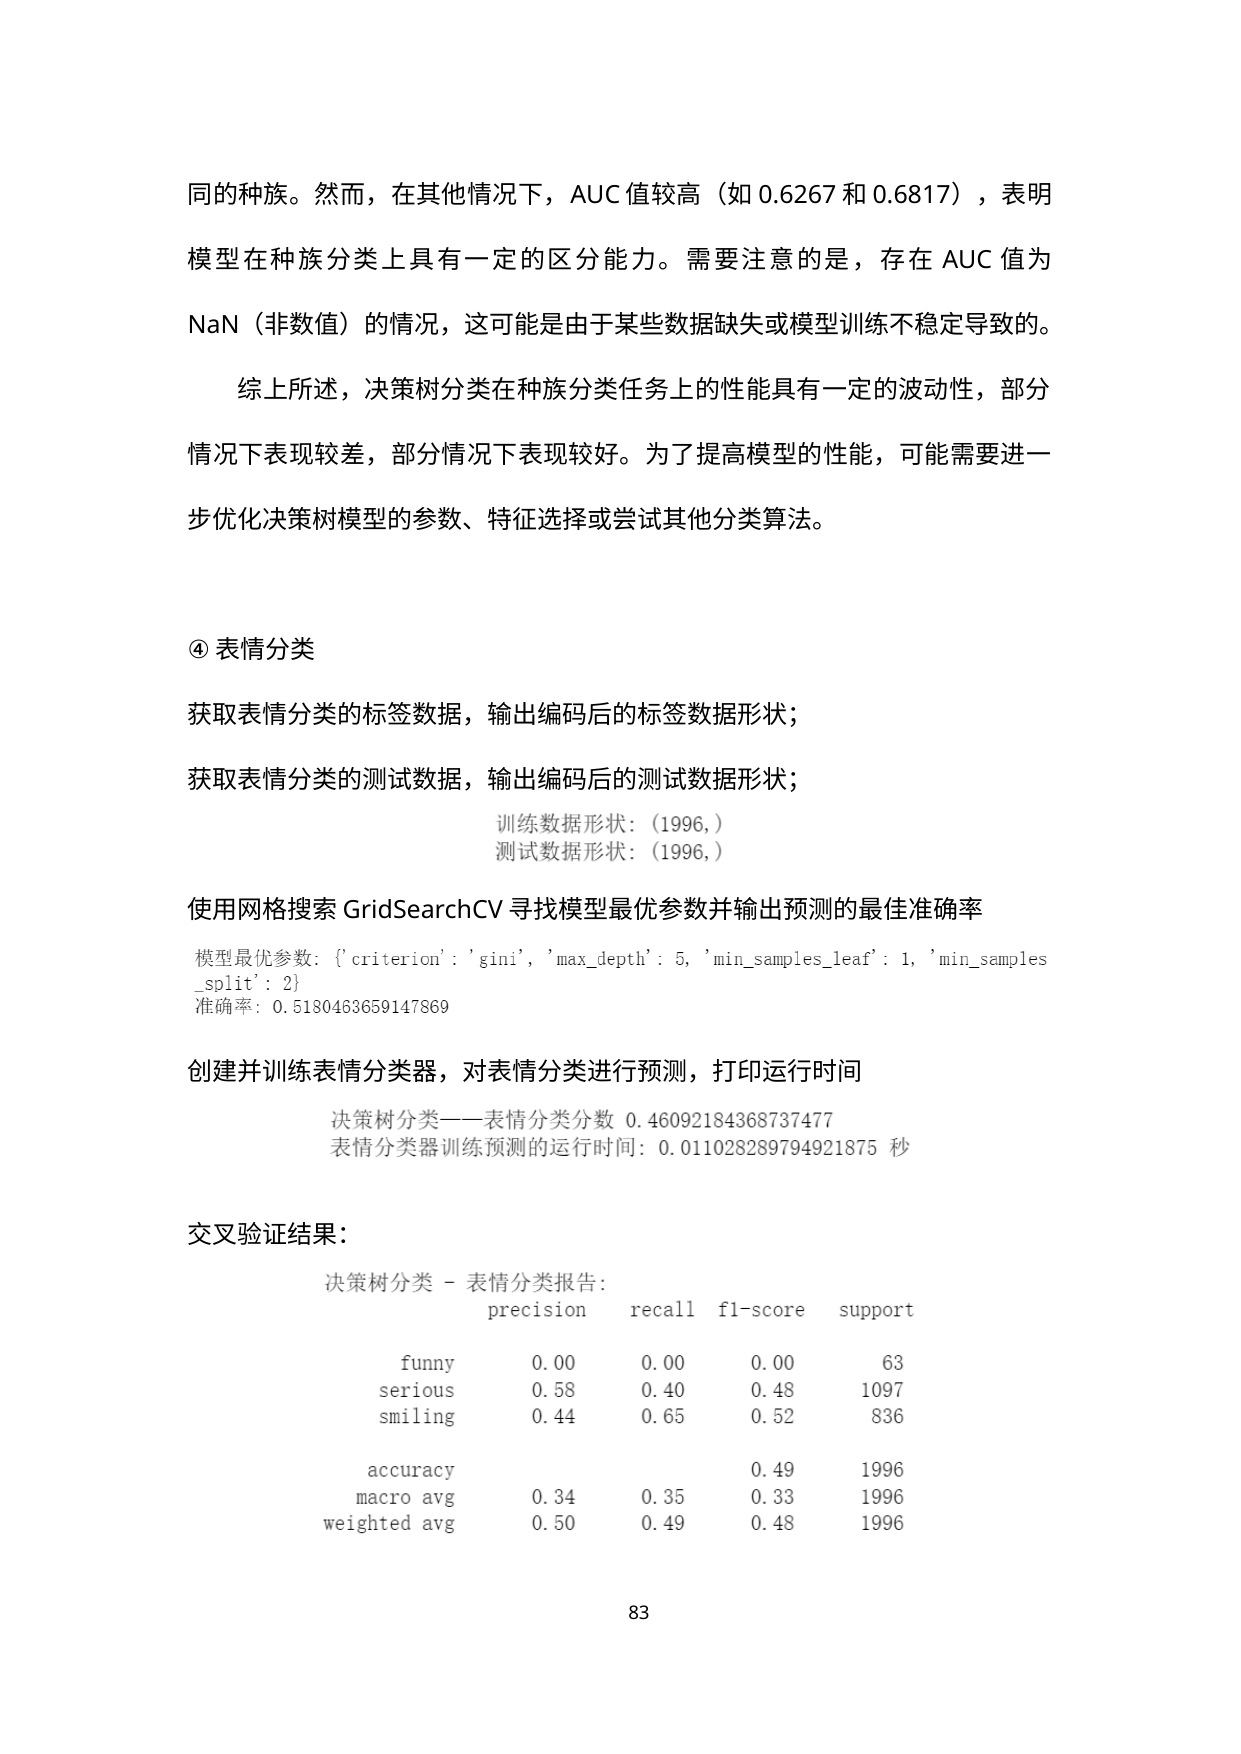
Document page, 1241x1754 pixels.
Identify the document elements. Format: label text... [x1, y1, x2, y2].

text 获取表情分类的测试数据，输出编码后的测试数据形状； [187, 745, 1053, 810]
picture [319, 1264, 921, 1552]
text 获取表情分类的标签数据，输出编码后的标签数据形状； [187, 680, 1053, 745]
text 综上所述，决策树分类在种族分类任务上的性能具有一定的波动性，部分情况下表现较差，部分情况下表现较好。为了提高模型的性能，可能需要进一步优化决策树模型的参数、特征选择或尝试其他分类算法。 [187, 355, 1053, 550]
picture [319, 1102, 921, 1174]
text 创建并训练表情分类器，对表情分类进行预测，打印运行时间 [187, 1037, 1053, 1102]
text ④表情分类 [187, 615, 1053, 680]
text 使用网格搜索GridSearchCV寻找模型最优参数并输出预测的最佳准确率 [187, 875, 1053, 939]
text 交叉验证结果： [187, 1200, 1053, 1265]
picture [487, 809, 753, 871]
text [187, 160, 1053, 355]
picture [187, 939, 1053, 1027]
